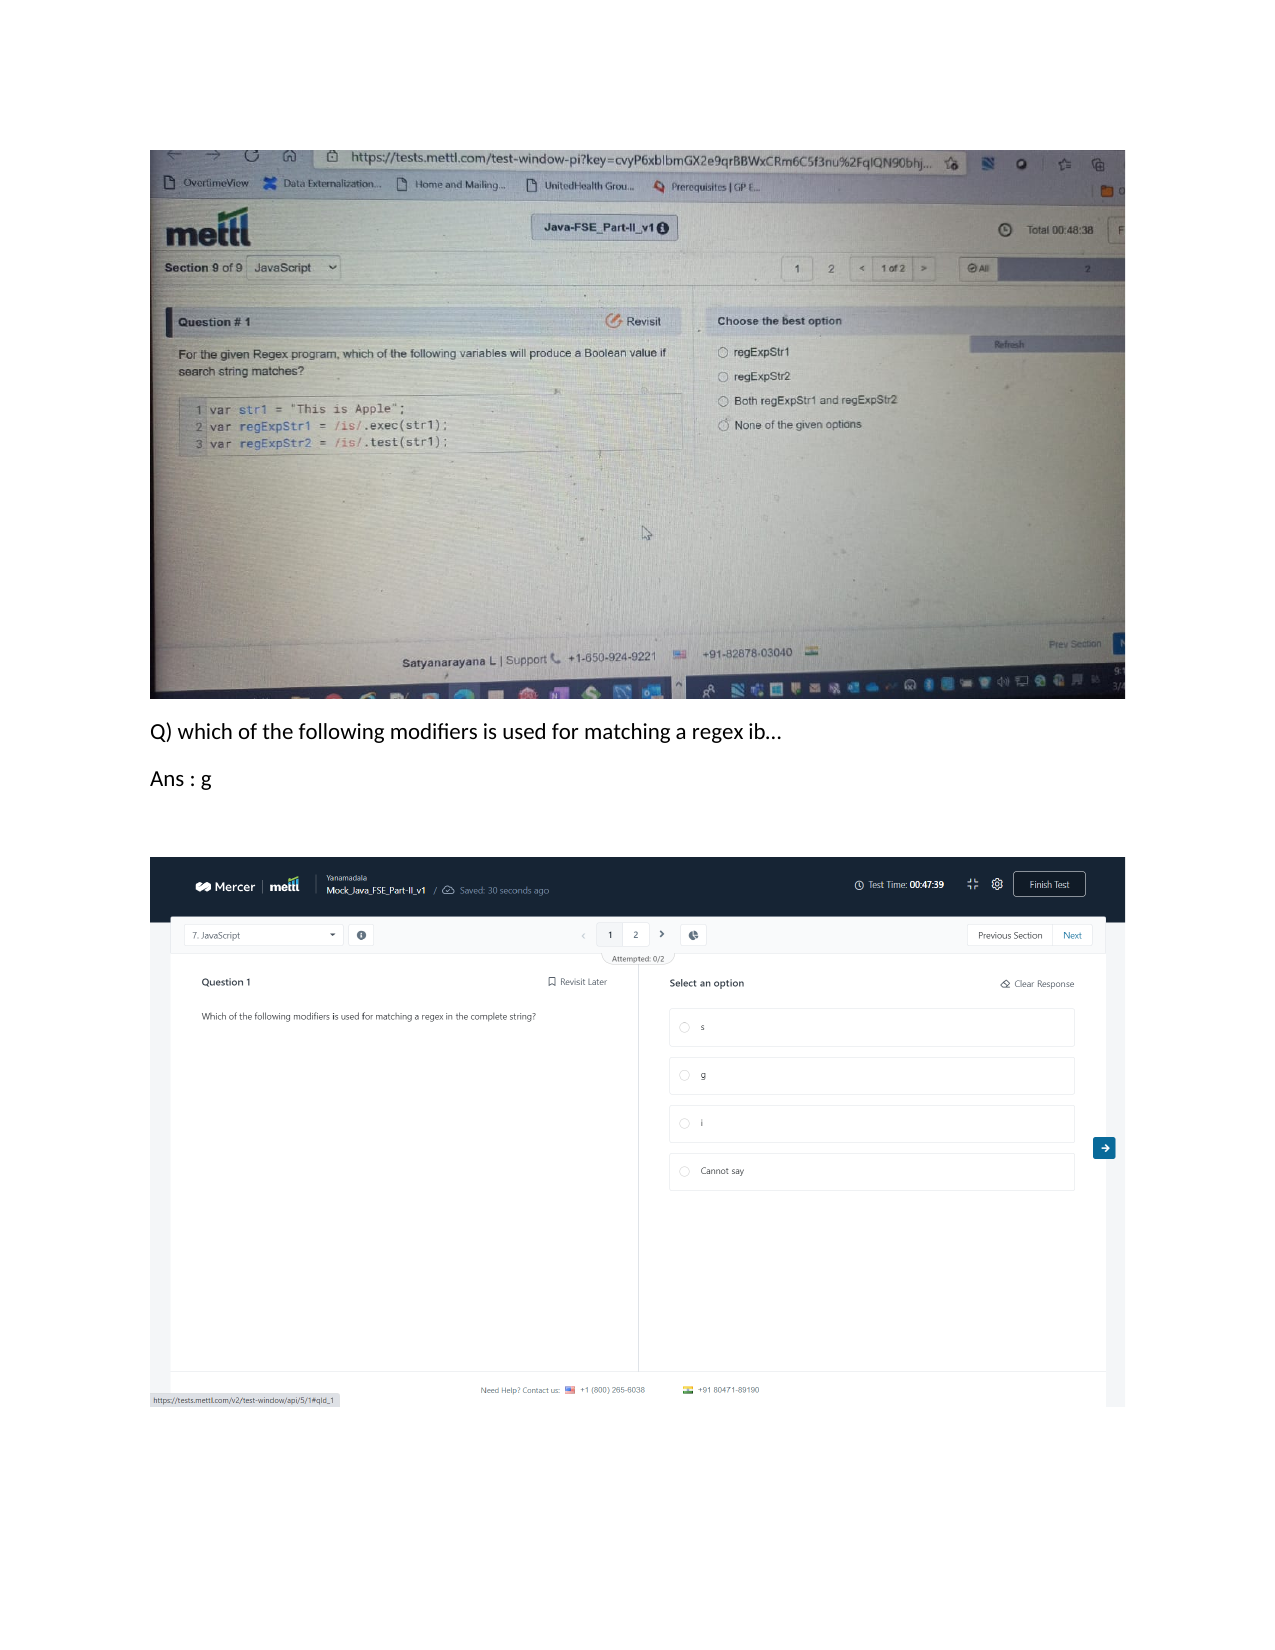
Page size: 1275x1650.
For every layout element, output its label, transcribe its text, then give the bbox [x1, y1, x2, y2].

picture [150, 857, 1125, 1407]
picture [150, 150, 1125, 699]
text Ans : g [150, 764, 1125, 792]
text Q) which of the following modifiers is used for matching a regex ib… [150, 717, 1125, 745]
